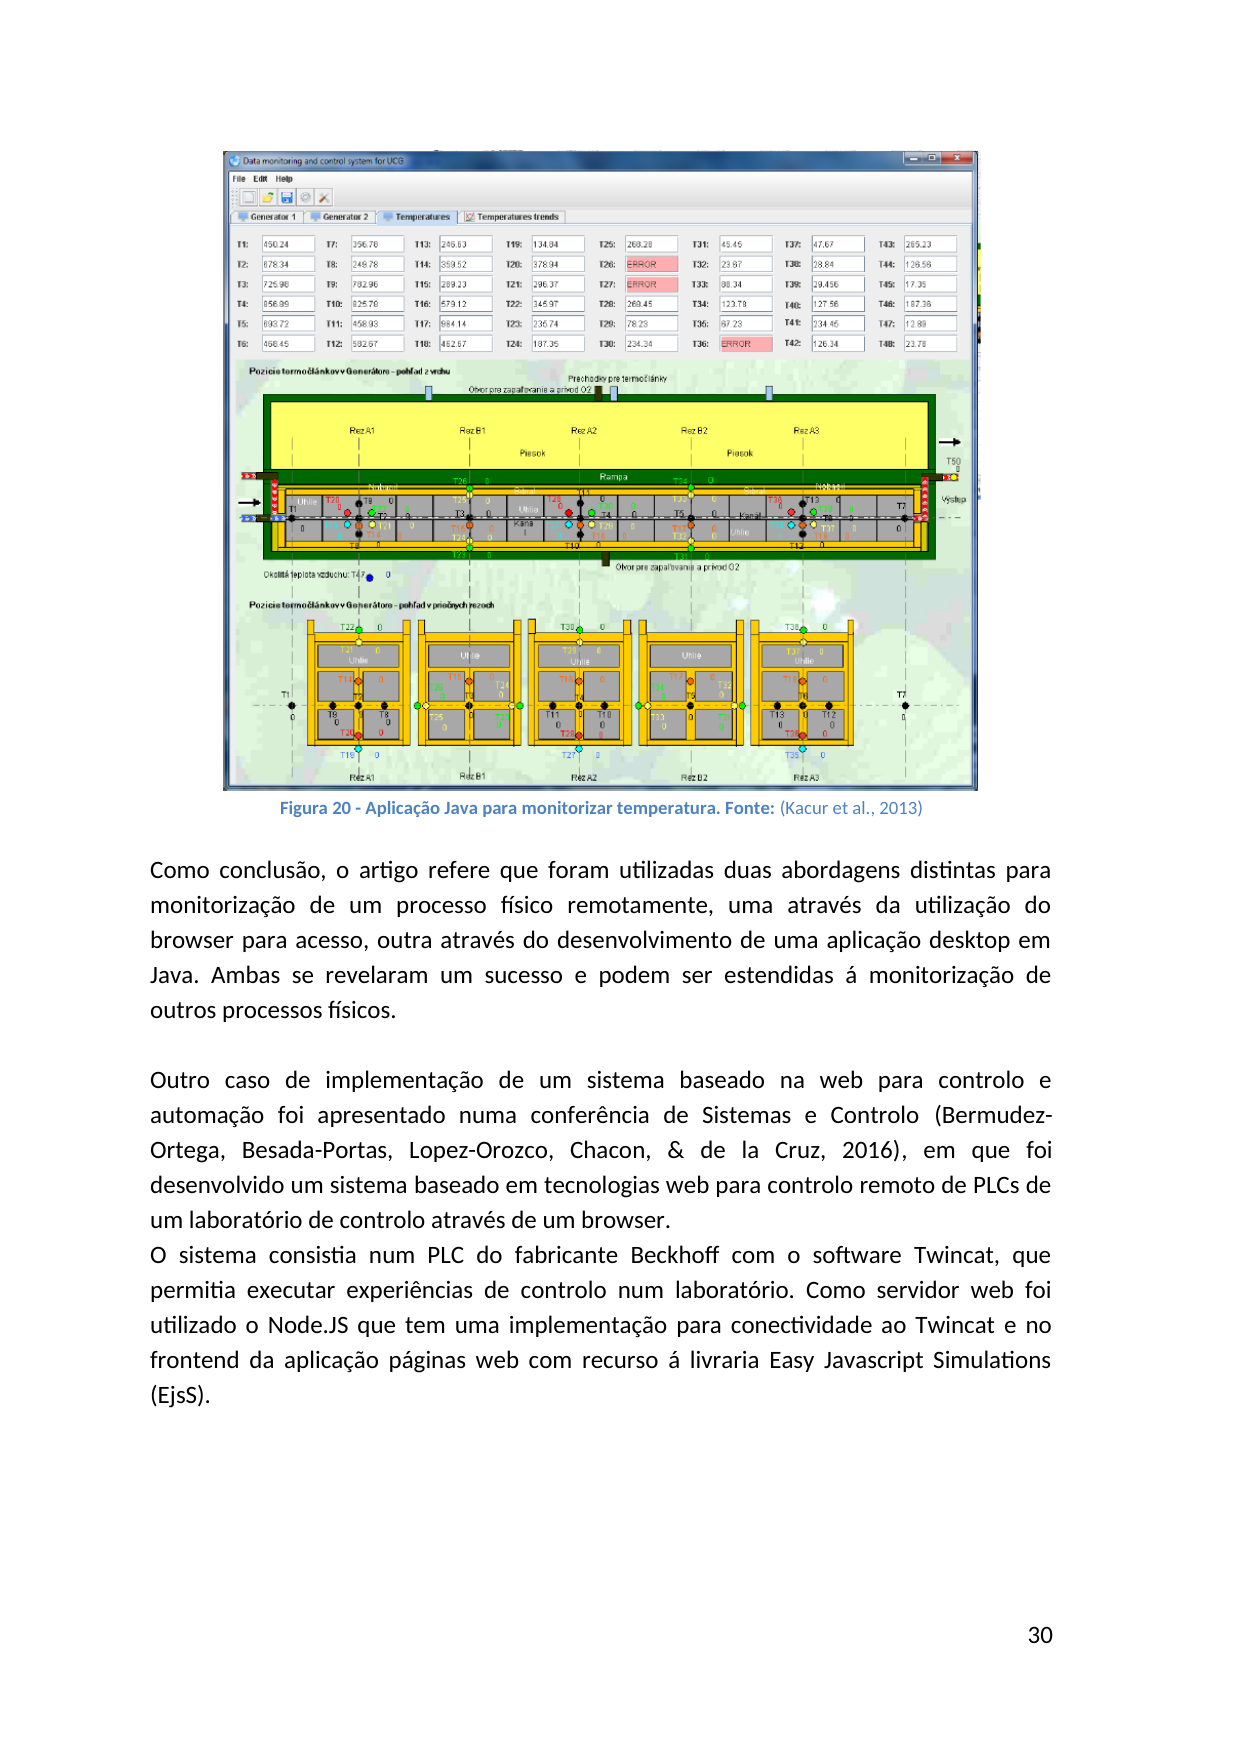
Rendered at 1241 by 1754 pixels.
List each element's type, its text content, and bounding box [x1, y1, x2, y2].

text O sistema consistia num PLC do fabricante Beckhoff com o software Twincat, que permitia executar experiências de controlo num laboratório. Como servidor web foi utilizado o Node.JS que tem uma implementação para conectividade ao Twincat e no frontend da aplicação páginas web com recurso á livraria Easy Javascript Simulations (EjsS). [150, 1239, 1053, 1410]
text Outro caso de implementação de um sistema baseado na web para controlo e automação foi apresentado numa conferência de Sistemas e Controlo (Bermudez-Ortega, Besada-Portas, Lopez-Orozco, Chacon, & de la Cruz, 2016), em que foi desenvolvido um sistema baseado em tecnologias web para controlo remoto de PLCs de um laboratório de controlo através de um browser. [150, 1064, 1053, 1235]
picture [222, 150, 981, 792]
text Como conclusão, o artigo refere que foram utilizadas duas abordagens distintas para monitorização de um processo físico remotamente, uma através da utilização do browser para acesso, outra através do desenvolvimento de uma aplicação desktop em Java. Ambas se revelaram um sucesso e podem ser estendidas á monitorização de outros processos físicos. [150, 854, 1053, 1025]
